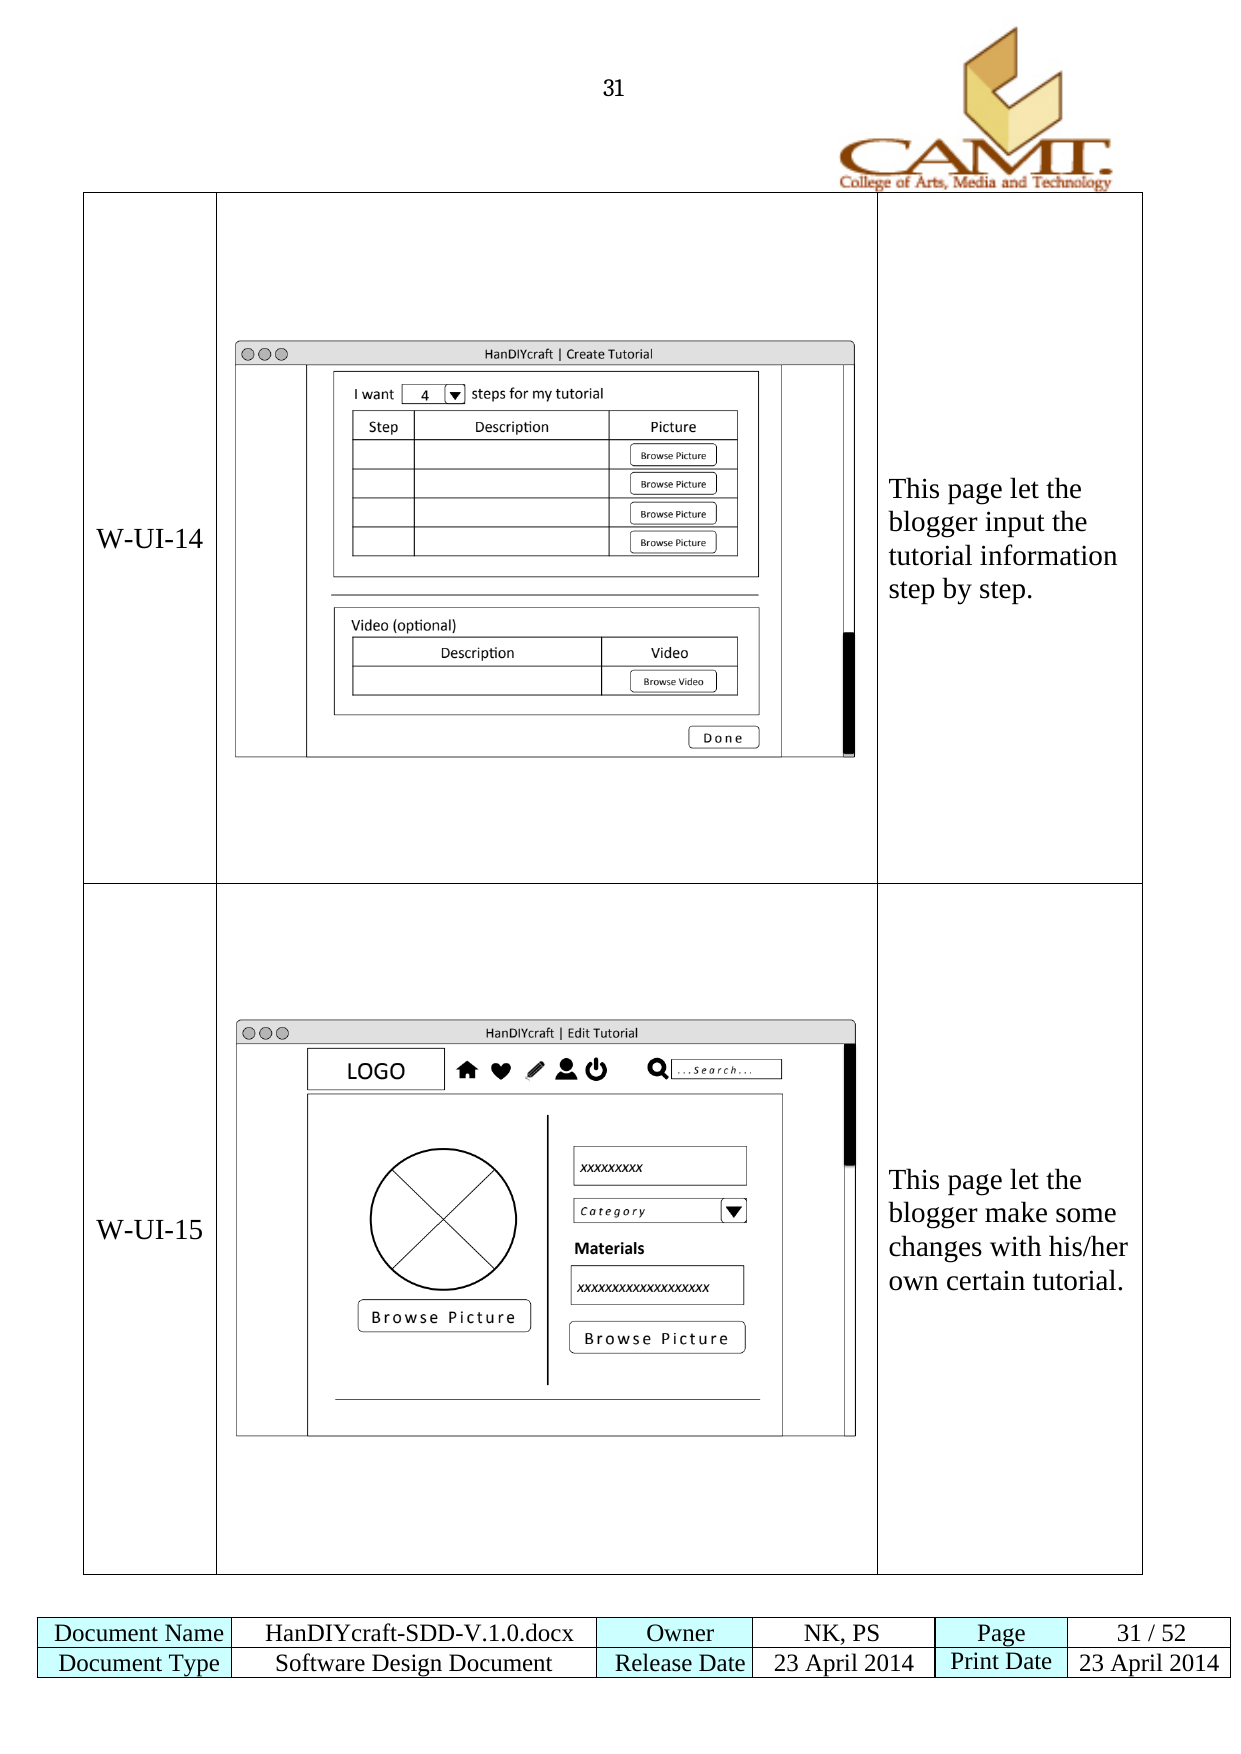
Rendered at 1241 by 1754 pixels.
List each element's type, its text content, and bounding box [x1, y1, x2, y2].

table_cell This page let the blogger input the tutorial information step by step. [878, 193, 1142, 883]
table_cell This page let the blogger make some changes with his/her own certain tutorial. [878, 884, 1142, 1574]
table_cell W-UI-15 [84, 884, 216, 1574]
table_cell [217, 193, 877, 883]
picture [755, 18, 1221, 207]
table_cell [217, 884, 877, 1574]
table_cell W-UI-14 [84, 193, 216, 883]
